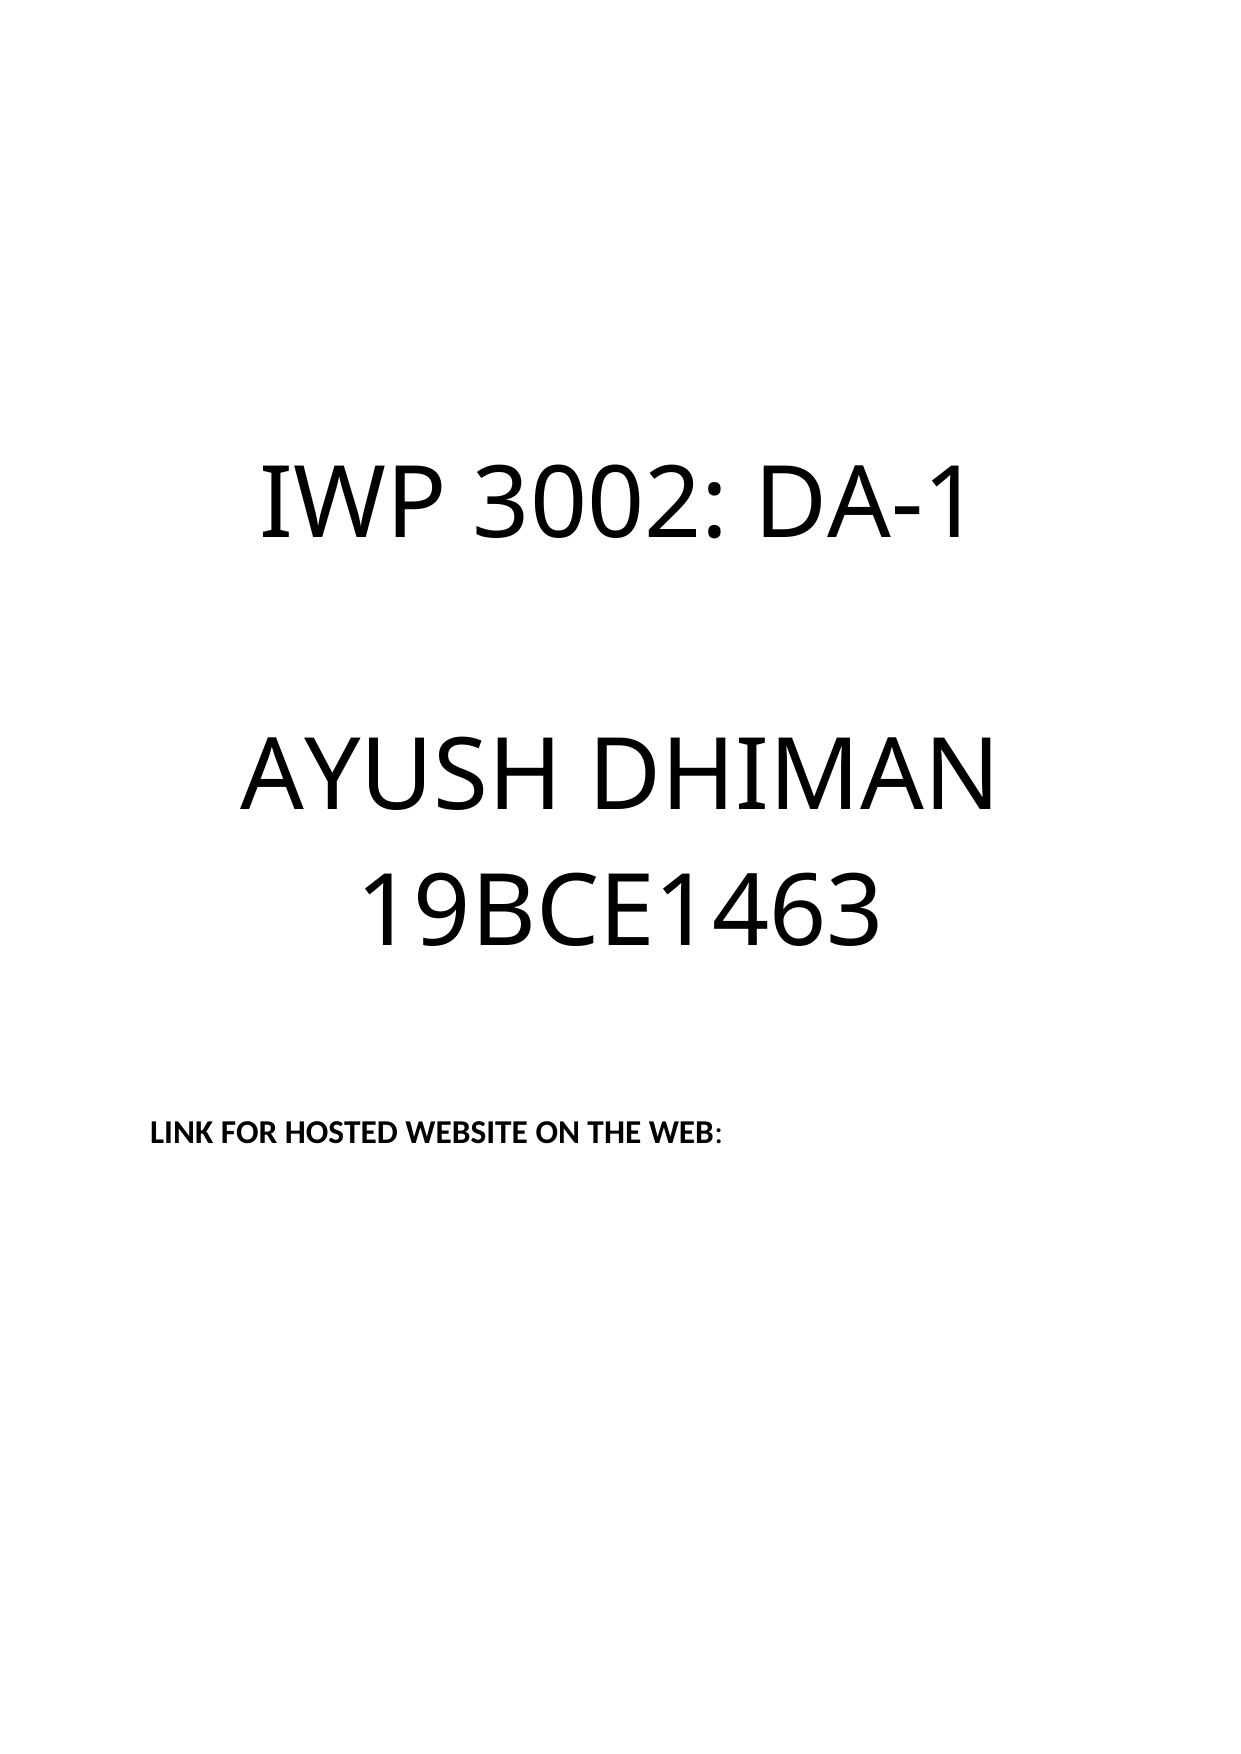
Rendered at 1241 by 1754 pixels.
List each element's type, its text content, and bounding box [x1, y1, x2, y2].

text LINK FOR HOSTED WEBSITE ON THE WEB: [150, 1111, 1090, 1152]
text 19BCE1463 [150, 839, 1090, 975]
text AYUSH DHIMAN [150, 703, 1090, 839]
text IWP 3002: DA-1 [150, 430, 1090, 566]
